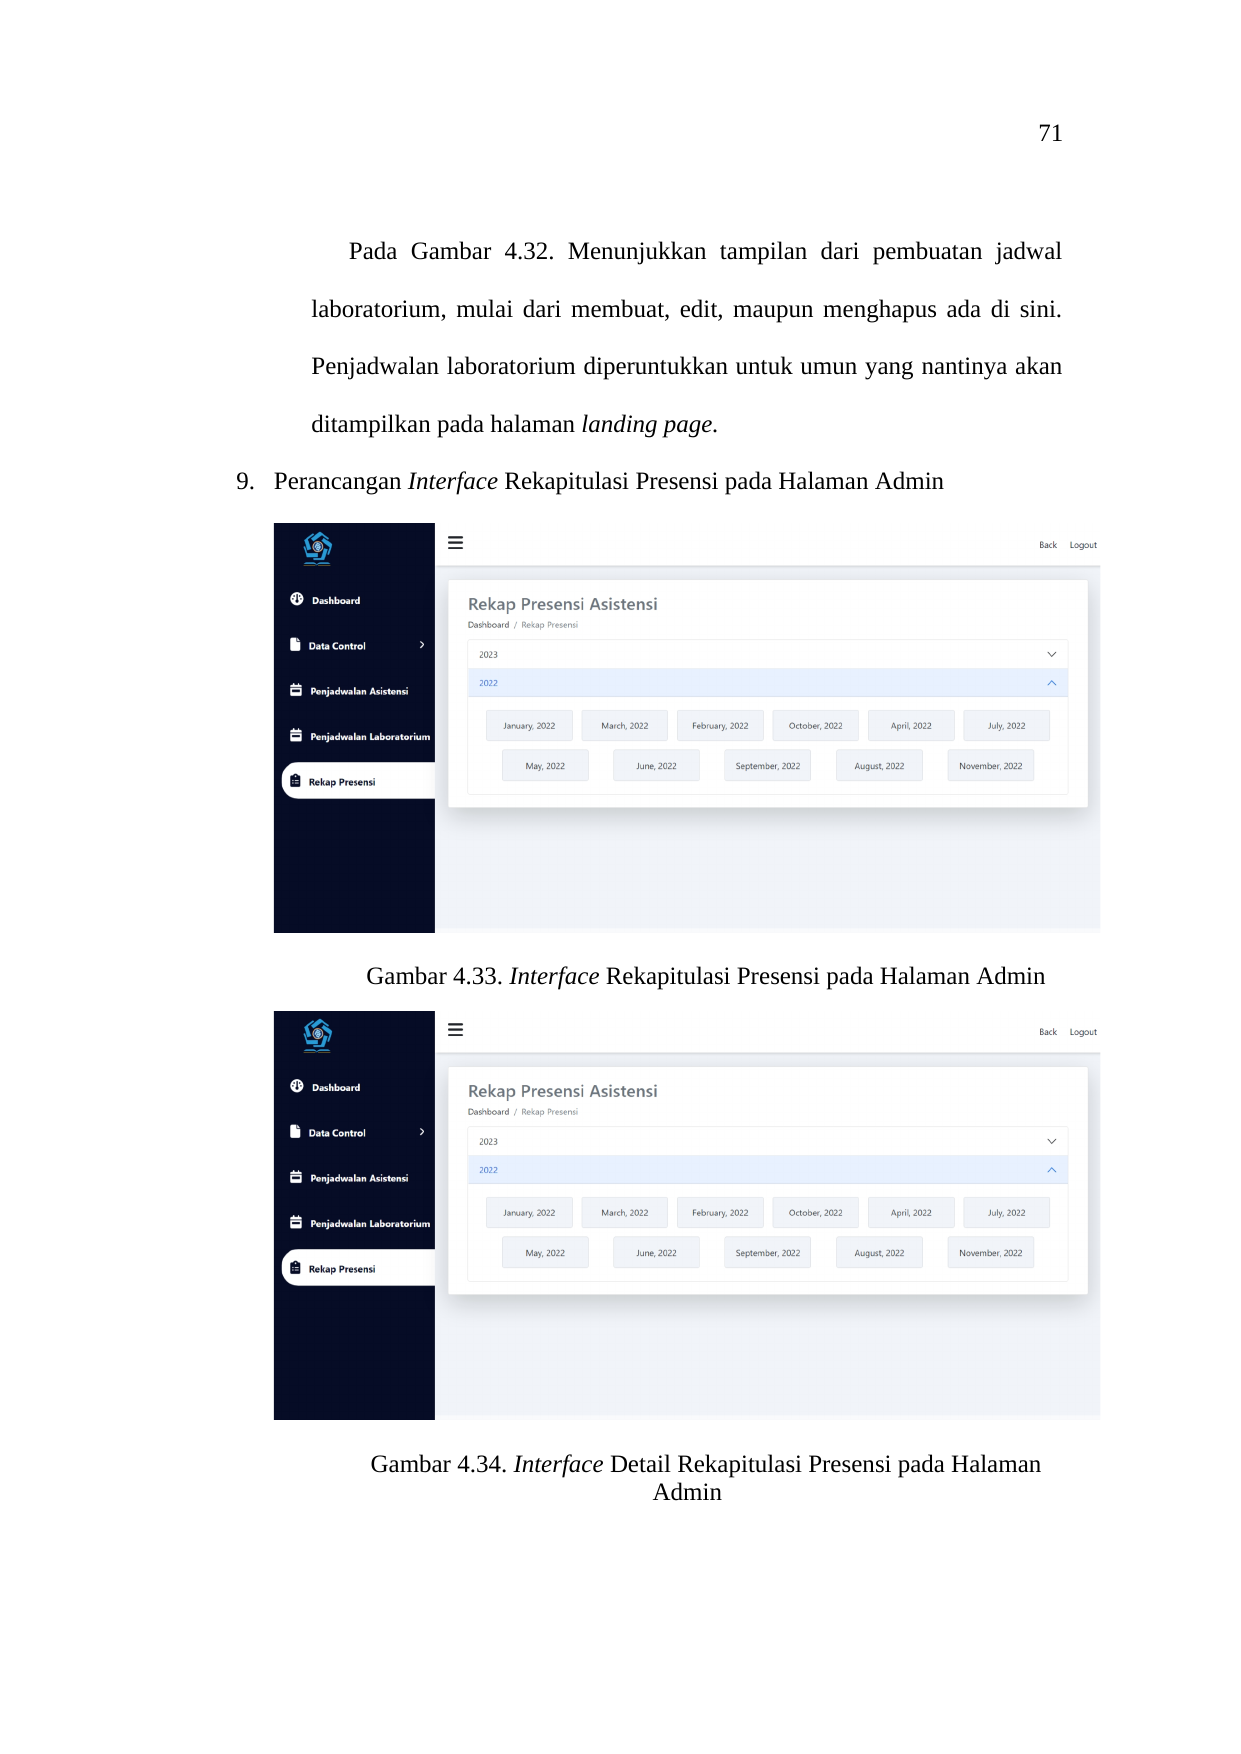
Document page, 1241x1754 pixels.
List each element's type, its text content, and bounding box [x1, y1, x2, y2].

text Gambar 4.34. Interface Detail Rekapitulasi Presensi pada Halaman Admin [311, 1449, 1063, 1506]
text Pada Gambar 4.32. Menunjukkan tampilan dari pembuatan jadwal laboratorium, mulai dari membuat, edit, maupun menghapus ada di sini. Penjadwalan laboratorium diperuntukkan untuk umun yang nantinya akan ditampilkan pada halaman landing page. [311, 236, 1063, 437]
picture [273, 1011, 1101, 1420]
list Perancangan Interface Rekapitulasi Presensi pada Halaman Admin [236, 466, 1063, 495]
picture [273, 523, 1101, 933]
text Gambar 4.33. Interface Rekapitulasi Presensi pada Halaman Admin [311, 961, 1063, 990]
